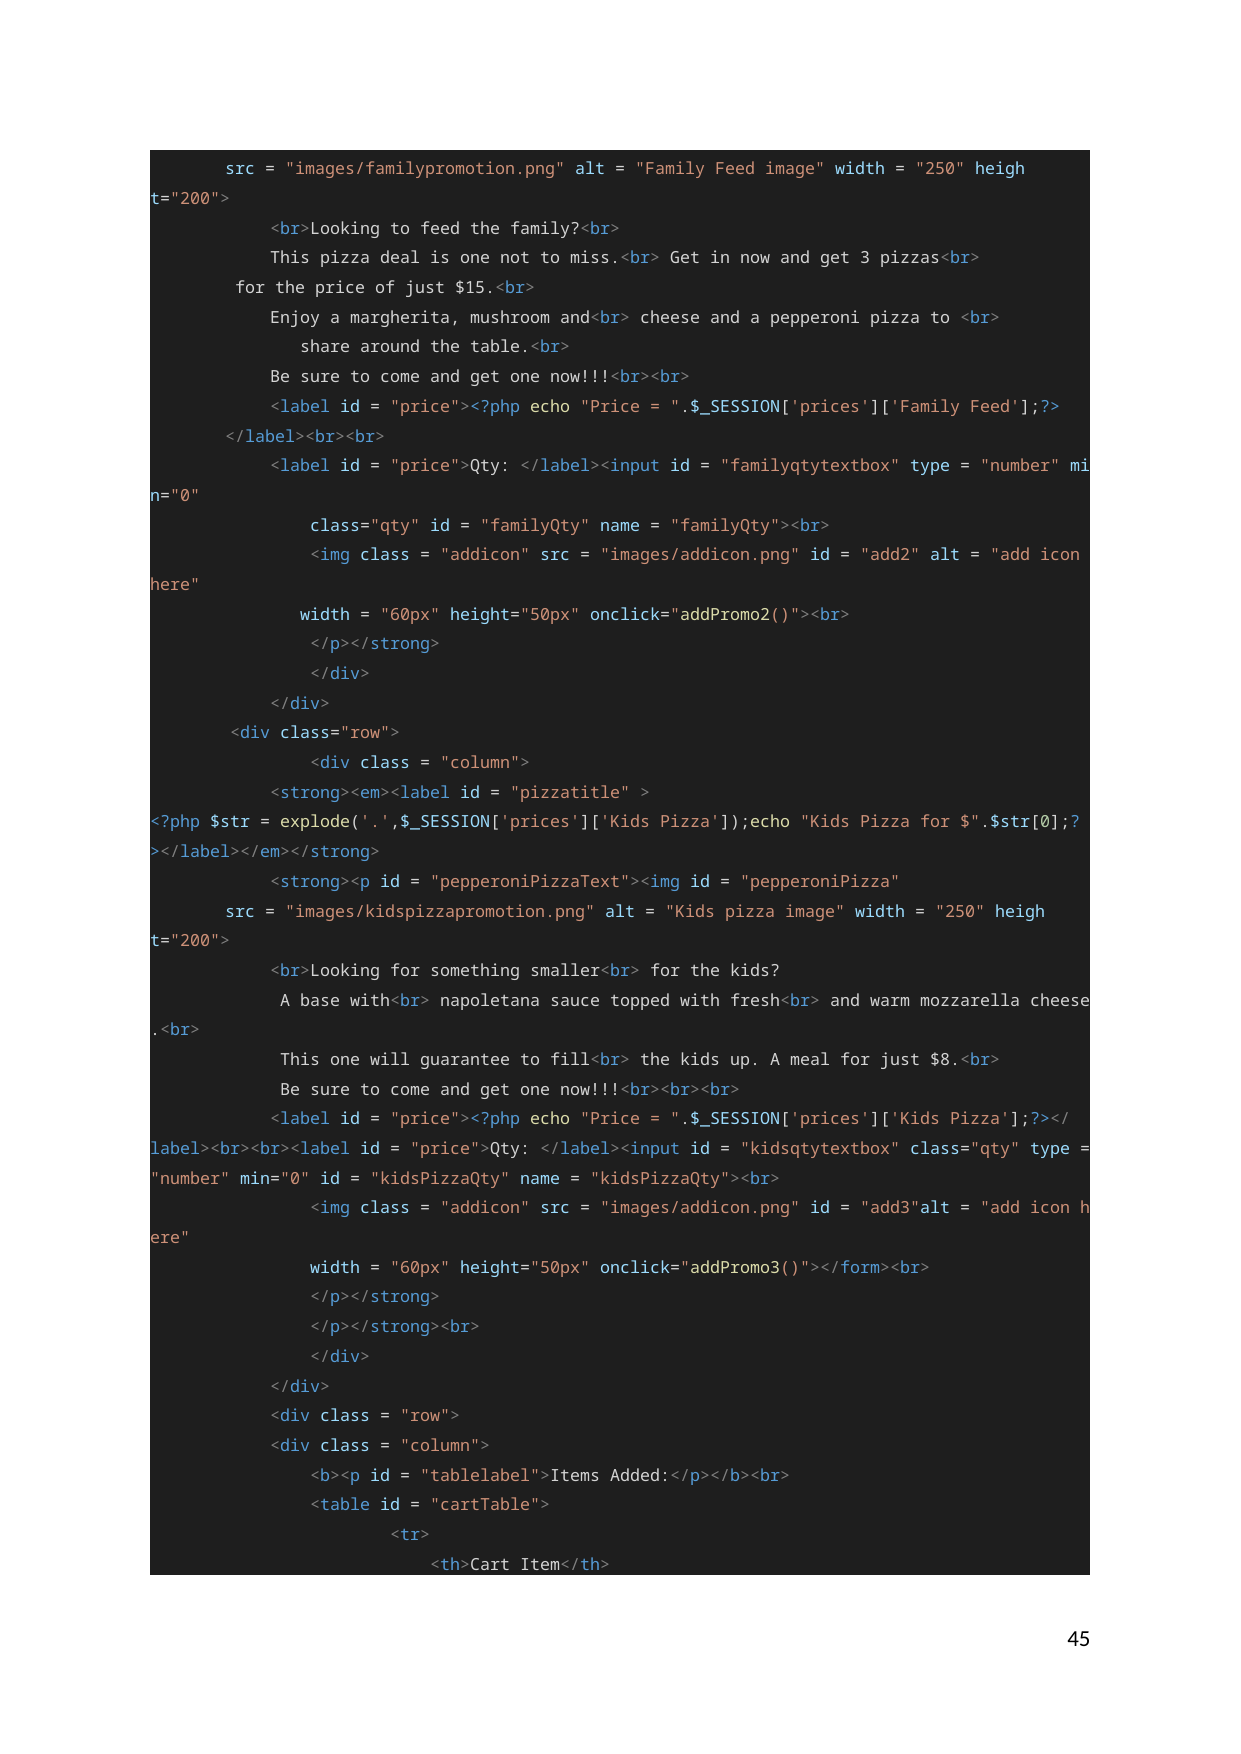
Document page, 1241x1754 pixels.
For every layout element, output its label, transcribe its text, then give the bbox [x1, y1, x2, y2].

text <div class="row"> [150, 714, 1090, 744]
text class="qty" id = "familyQty" name = "familyQty"><br> [150, 506, 1090, 536]
text width = "60px" height="50px" onclick="addPromo2()"><br> [150, 595, 1090, 625]
text <div class = "column"> [150, 744, 1090, 773]
text A base with<br> napoletana sauce topped with fresh<br> and warm mozzarella cheese.<br> [150, 981, 1090, 1041]
text width = "60px" height="50px" onclick="addPromo3()"></form><br> [150, 1248, 1090, 1278]
text <img class = "addicon" src = "images/addicon.png" id = "add3"alt = "add icon here" [150, 1189, 1090, 1248]
text Be sure to come and get one now!!!<br><br> [150, 358, 1090, 387]
text <label id = "price">Qty: </label><input id = "familyqtytextbox" type = "number" min="0" [150, 447, 1090, 506]
text </div> [150, 684, 1090, 714]
text <div class = "row"> [150, 1397, 1090, 1427]
text <br>Looking for something smaller<br> for the kids? [150, 952, 1090, 981]
text Be sure to come and get one now!!!<br><br><br> [150, 1070, 1090, 1100]
text </label><br><br> [150, 417, 1090, 447]
text for the price of just $15.<br> [150, 269, 1090, 298]
text </p></strong> [150, 625, 1090, 655]
text <label id = "price"><?php echo "Price = ".$_SESSION['prices']['Family Feed'];?> [150, 387, 1090, 417]
text This pizza deal is one not to miss.<br> Get in now and get 3 pizzas<br> [150, 239, 1090, 269]
text </p></strong> [150, 1278, 1090, 1308]
text <b><p id = "tablelabel">Items Added:</p></b><br> [150, 1456, 1090, 1486]
text Enjoy a margherita, mushroom and<br> cheese and a pepperoni pizza to <br> [150, 298, 1090, 328]
text This one will guarantee to fill<br> the kids up. A meal for just $8.<br> [150, 1041, 1090, 1070]
text <strong><p id = "pepperoniPizzaText"><img id = "pepperoniPizza" [150, 862, 1090, 892]
text </div> [150, 1337, 1090, 1367]
text </div> [150, 1367, 1090, 1397]
text <strong><em><label id = "pizzatitle" > [150, 773, 1090, 803]
text <br>Looking to feed the family?<br> [150, 209, 1090, 239]
text <div class = "column"> [150, 1427, 1090, 1456]
text share around the table.<br> [150, 328, 1090, 358]
text <th>Cart Item</th> [150, 1545, 1090, 1575]
text </div> [150, 655, 1090, 684]
text <tr> [150, 1516, 1090, 1545]
text src = "images/kidspizzapromotion.png" alt = "Kids pizza image" width = "250" height="200"> [150, 892, 1090, 952]
text <?php $str = explode('.',$_SESSION['prices']['Kids Pizza']);echo "Kids Pizza for $".$str[0];?></label></em></strong> [150, 803, 1090, 862]
text <img class = "addicon" src = "images/addicon.png" id = "add2" alt = "add icon here" [150, 536, 1090, 595]
text src = "images/familypromotion.png" alt = "Family Feed image" width = "250" height="200"> [150, 150, 1090, 209]
text </p></strong><br> [150, 1308, 1090, 1337]
text <table id = "cartTable"> [150, 1486, 1090, 1516]
text <label id = "price"><?php echo "Price = ".$_SESSION['prices']['Kids Pizza'];?></label><br><br><label id = "price">Qty: </label><input id = "kidsqtytextbox" class="qty" type = "number" min="0" id = "kidsPizzaQty" name = "kidsPizzaQty"><br> [150, 1100, 1090, 1189]
